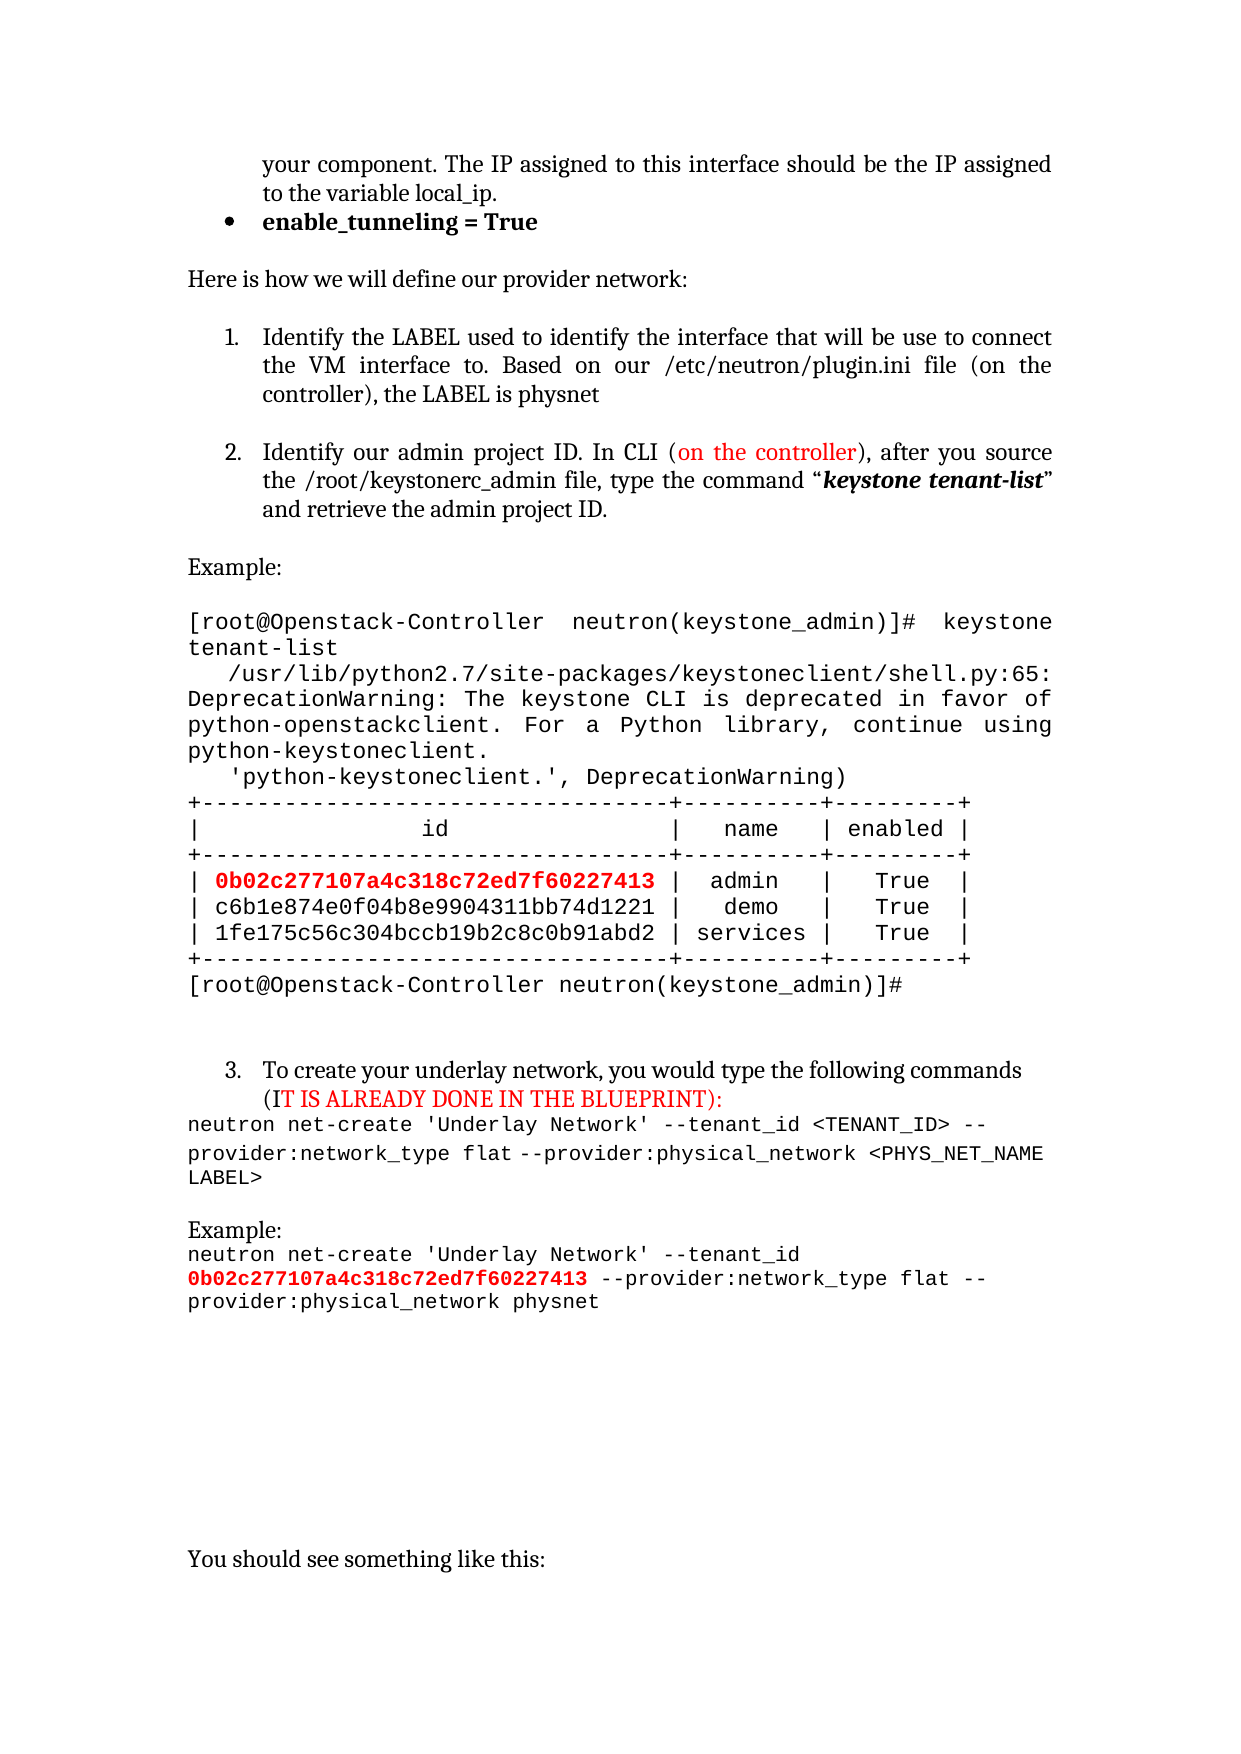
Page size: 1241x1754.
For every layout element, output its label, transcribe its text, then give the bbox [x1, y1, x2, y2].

text You should see something like this: [187, 1545, 1053, 1574]
text neutron net-create 'Underlay Network' --tenant_id <TENANT_ID> --provider:network_type flat --provider:physical_network <PHYS_NET_NAME LABEL> [187, 1114, 1053, 1191]
list To create your underlay network, you would type the following commands (IT IS ALREADY DONE IN THE BLUEPRINT): [225, 1056, 1053, 1114]
text | c6b1e874e0f04b8e9904311bb74d1221 | demo | True | [187, 895, 1053, 921]
text Example: [187, 552, 1053, 581]
text +----------------------------------+----------+---------+ [187, 792, 1053, 817]
text neutron net-create 'Underlay Network' --tenant_id 0b02c277107a4c318c72ed7f60227413 --provider:network_type flat --provider:physical_network physnet [187, 1244, 1053, 1315]
text /usr/lib/python2.7/site-packages/keystoneclient/shell.py:65: DeprecationWarning: The keystone CLI is deprecated in favor of python-openstackclient. For a Python library, continue using python-keystoneclient. [187, 662, 1053, 766]
text | id | name | enabled | [187, 817, 1053, 843]
text +----------------------------------+----------+---------+ [187, 843, 1053, 869]
list Identify the LABEL used to identify the interface that will be use to connect the VM interface to. Based on our /etc/neutron/plugin.ini file (on the controller), the LABEL is physnet [225, 322, 1053, 409]
text 'python-keystoneclient.', DeprecationWarning) [187, 766, 1053, 792]
text | 1fe175c56c304bccb19b2c8c0b91abd2 | services | True | [187, 921, 1053, 947]
text Example: [187, 1216, 1053, 1244]
list enable_tunneling = True [225, 207, 1053, 236]
text +----------------------------------+----------+---------+ [root@Openstack-Controller neutron(keystone_admin)]# [187, 947, 1053, 999]
text | 0b02c277107a4c318c72ed7f60227413 | admin | True | [187, 869, 1053, 895]
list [225, 150, 1053, 207]
list Identify our admin project ID. In CLI (on the controller), after you source the /root/keystonerc_admin file, type the command “keystone tenant-list” and retrieve the admin project ID. [225, 437, 1053, 524]
text [root@Openstack-Controller neutron(keystone_admin)]# keystone tenant-list [187, 610, 1053, 662]
text Here is how we will define our provider network: [187, 265, 1053, 294]
